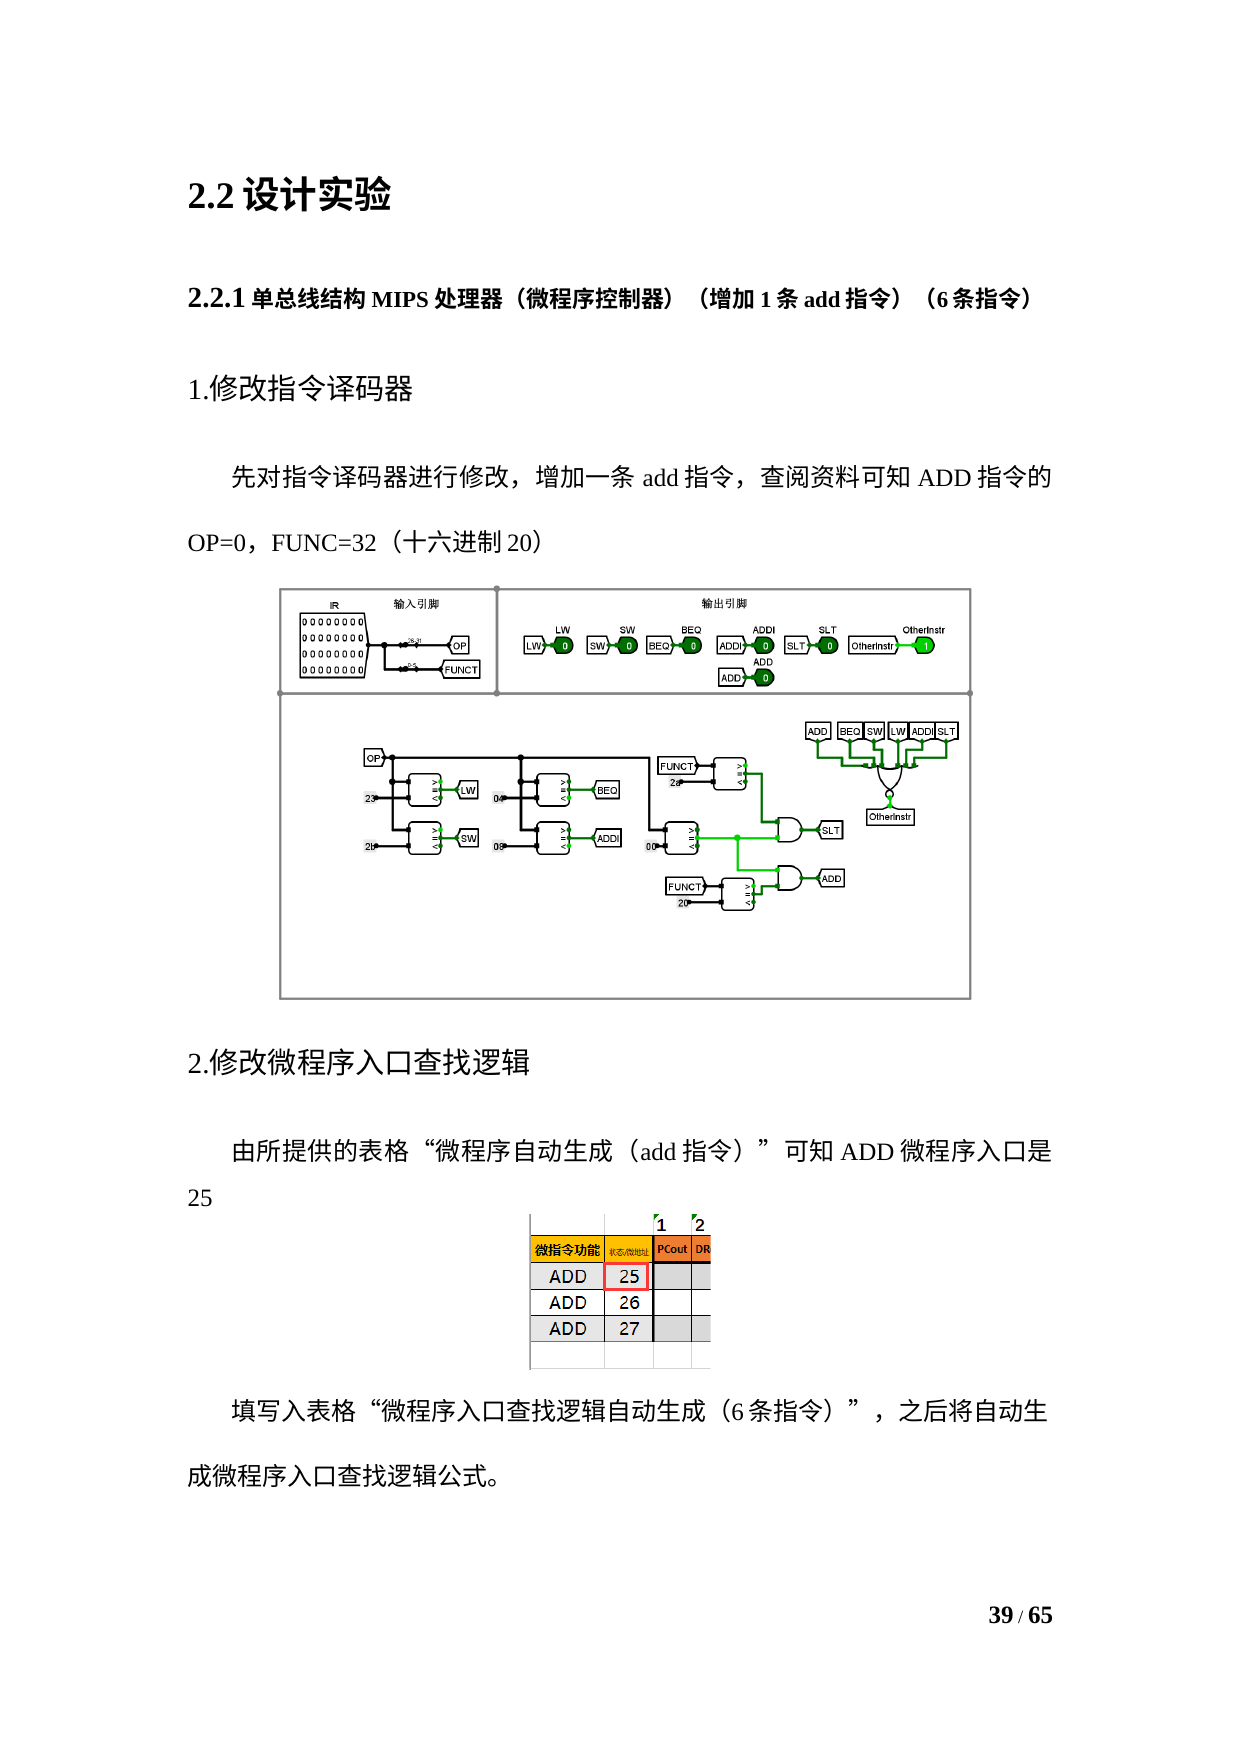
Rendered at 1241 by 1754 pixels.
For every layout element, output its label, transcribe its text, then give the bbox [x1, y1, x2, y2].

text 填写入表格“微程序入口查找逻辑自动生成（6条指令）”，之后将自动生成微程序入口查找逻辑公式。 [187, 1377, 1053, 1507]
picture [529, 1214, 711, 1370]
picture [260, 573, 980, 1003]
text 由所提供的表格“微程序自动生成（add指令）”可知ADD微程序入口是25 [187, 1117, 1053, 1214]
text 先对指令译码器进行修改，增加一条add指令，查阅资料可知ADD指令的OP=0，FUNC=32（十六进制20） [187, 443, 1053, 573]
subtitle 2.2设计实验 [187, 160, 1053, 225]
subtitle 2.修改微程序入口查找逻辑 [187, 1028, 1053, 1093]
subtitle 1.修改指令译码器 [187, 354, 1053, 419]
subtitle 2.2.1单总线结构 MIPS 处理器（微程序控制器）（增加1条add指令）（6条指令） [187, 265, 1053, 330]
